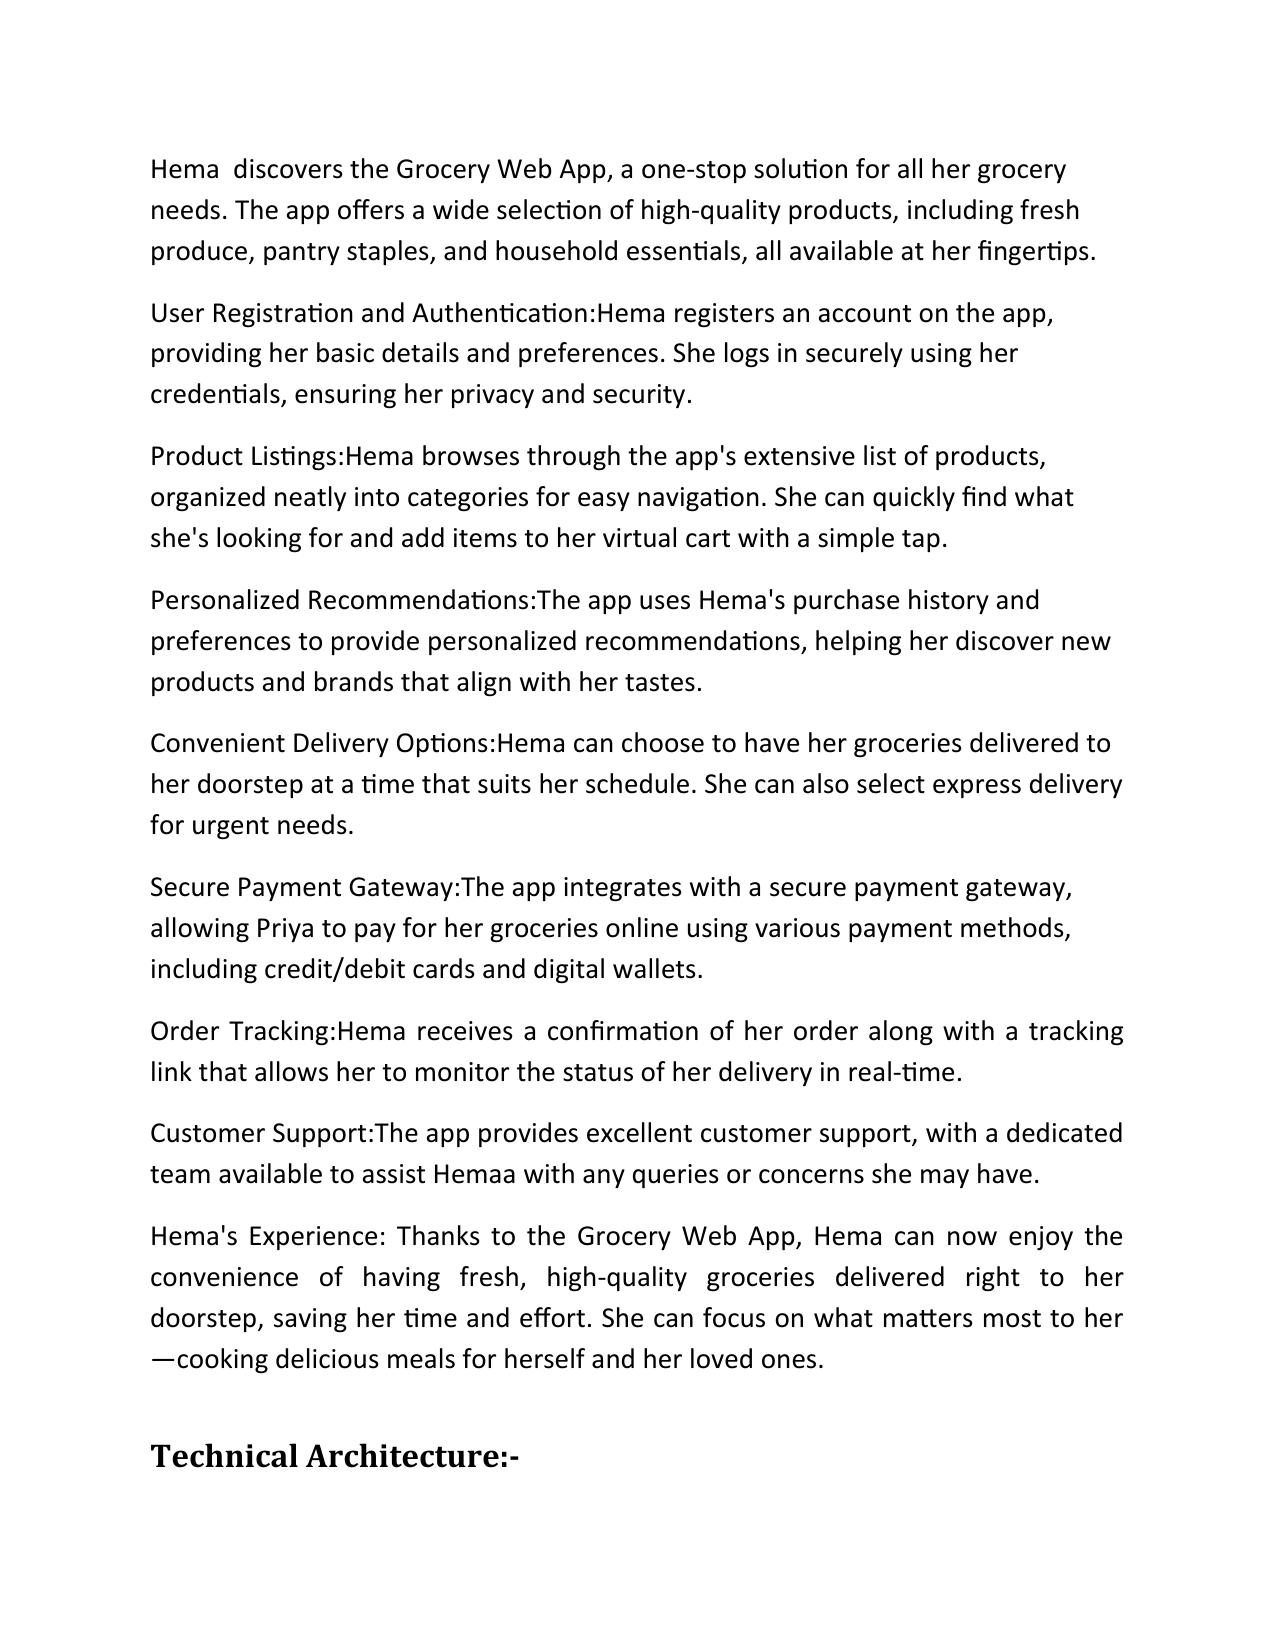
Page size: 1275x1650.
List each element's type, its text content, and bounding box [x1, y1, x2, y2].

text Secure Payment Gateway:The app integrates with a secure payment gateway, allowing Priya to pay for her groceries online using various payment methods, including credit/debit cards and digital wallets. [150, 868, 1125, 986]
subtitle Customer Support:The app provides excellent customer support, with a dedicated team available to assist Hemaa with any queries or concerns she may have. [150, 1114, 1125, 1191]
subtitle Hema's Experience: Thanks to the Grocery Web App, Hema can now enjoy the convenience of having fresh, high-quality groceries delivered right to her doorstep, saving her time and effort. She can focus on what matters most to her—cooking delicious meals for herself and her loved ones. [150, 1217, 1125, 1376]
text Technical Architecture:- [150, 1436, 1125, 1474]
text User Registration and Authentication:Hema registers an account on the app, providing her basic details and preferences. She logs in securely using her credentials, ensuring her privacy and security. [150, 294, 1125, 411]
text Hema discovers the Grocery Web App, a one-stop solution for all her grocery needs. The app offers a wide selection of high-quality products, including fresh produce, pantry staples, and household essentials, all available at her fingertips. [150, 150, 1125, 267]
text Product Listings:Hema browses through the app's extensive list of products, organized neatly into categories for easy navigation. She can quickly find what she's looking for and add items to her virtual cart with a simple tap. [150, 437, 1125, 555]
text Personalized Recommendations:The app uses Hema's purchase history and preferences to provide personalized recommendations, helping her discover new products and brands that align with her tastes. [150, 581, 1125, 698]
text Convenient Delivery Options:Hema can choose to have her groceries delivered to her doorstep at a time that suits her schedule. She can also select express delivery for urgent needs. [150, 724, 1125, 842]
subtitle Order Tracking:Hema receives a confirmation of her order along with a tracking link that allows her to monitor the status of her delivery in real-time. [150, 1012, 1125, 1088]
